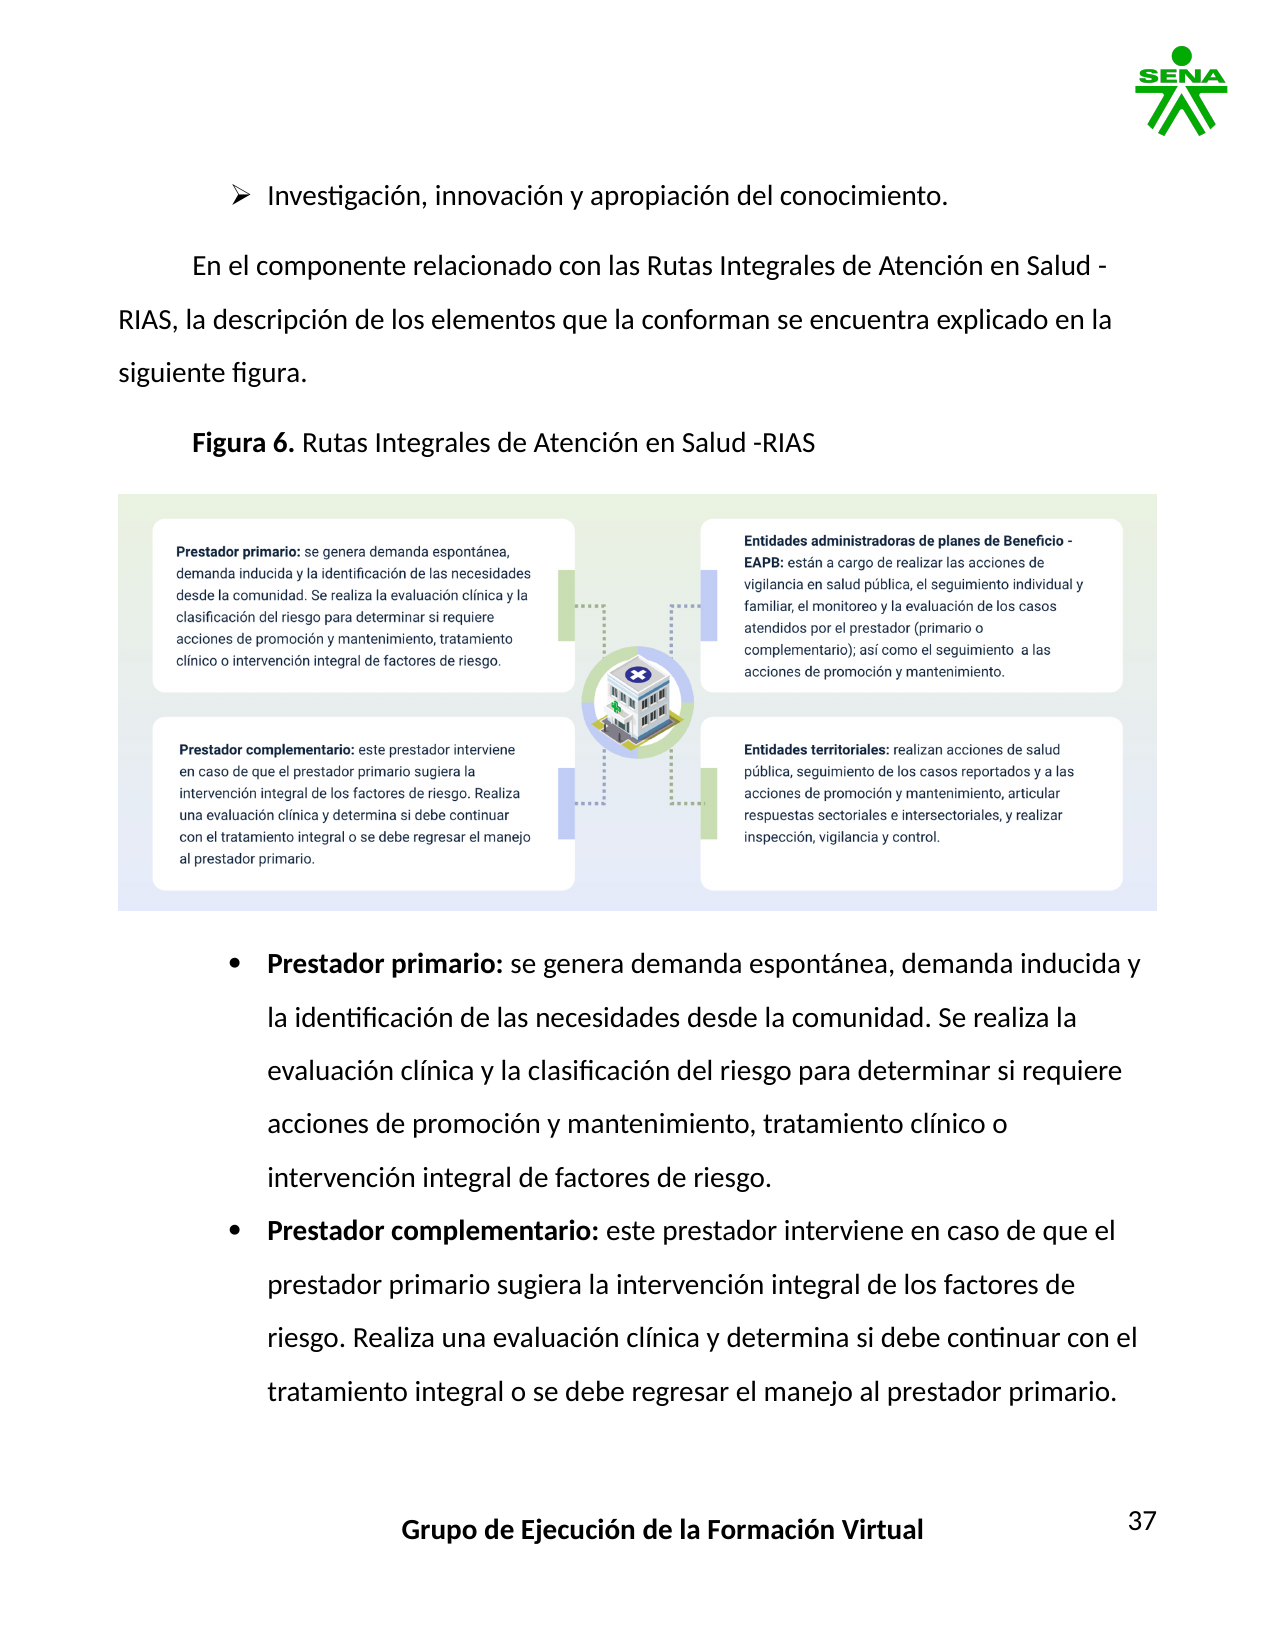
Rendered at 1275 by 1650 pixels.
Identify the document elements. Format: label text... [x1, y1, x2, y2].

picture [1135, 46, 1228, 136]
list Prestador complementario: este prestador interviene en caso de que el prestador primario sugiera la intervención integral de los factores de riesgo. Realiza una evaluación clínica y determina si debe continuar con el tratamiento integral o se debe regresar el manejo al prestador primario. [229, 1212, 1157, 1408]
list Investigación, innovación y apropiación del conocimiento. [229, 177, 1157, 213]
list Prestador primario: se genera demanda espontánea, demanda inducida y la identificación de las necesidades desde la comunidad. Se realiza la evaluación clínica y la clasificación del riesgo para determinar si requiere acciones de promoción y mantenimiento, tratamiento clínico o intervención integral de factores de riesgo. [229, 945, 1157, 1194]
picture [118, 494, 1157, 911]
text En el componente relacionado con las Rutas Integrales de Atención en Salud -RIAS, la descripción de los elementos que la conforman se encuentra explicado en la siguiente figura. [118, 247, 1157, 390]
text Figura 6. Rutas Integrales de Atención en Salud -RIAS [118, 424, 1157, 460]
